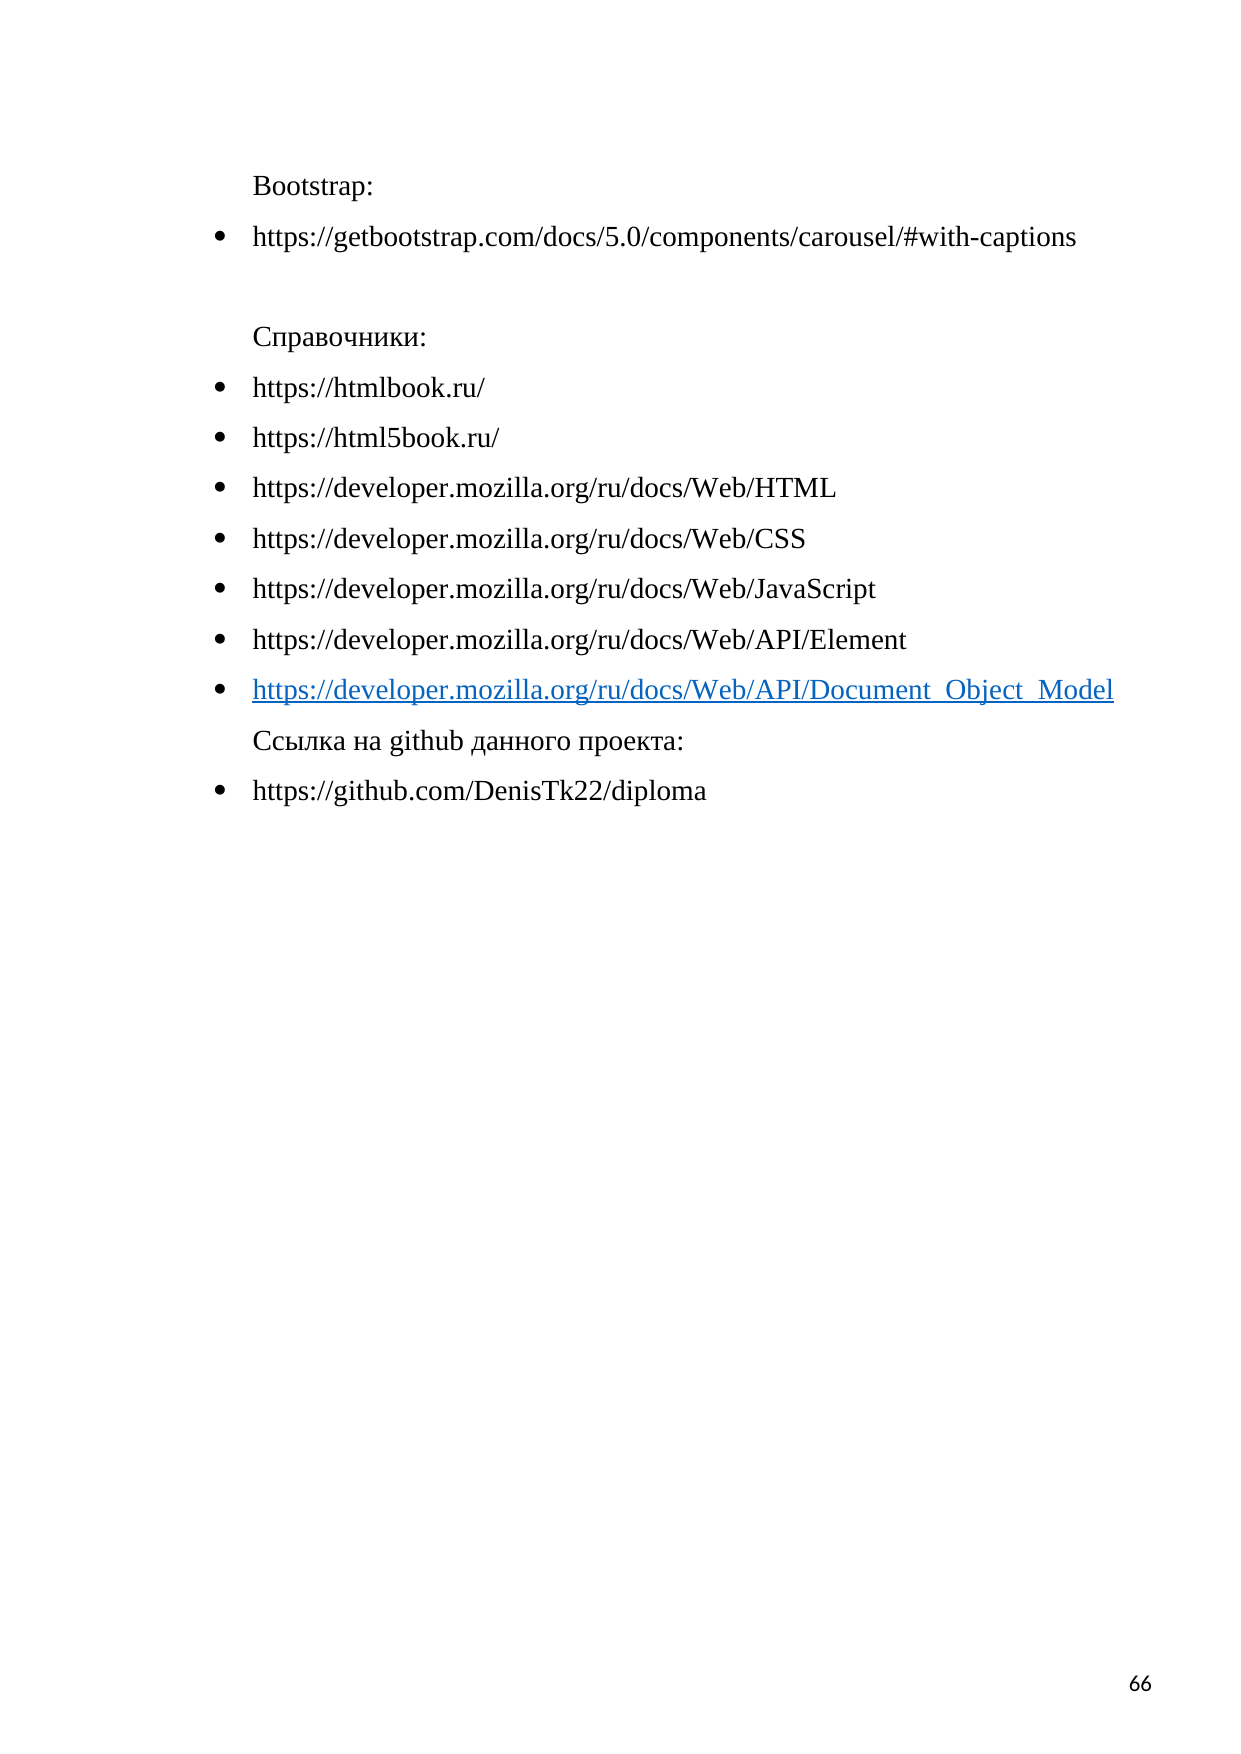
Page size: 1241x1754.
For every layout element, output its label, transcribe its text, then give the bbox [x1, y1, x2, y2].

list https://html5book.ru/ [215, 420, 1152, 454]
list Ссылка на github данного проекта: [252, 723, 1152, 756]
list https://developer.mozilla.org/ru/docs/Web/API/Element [215, 622, 1152, 656]
list https://getbootstrap.com/docs/5.0/components/carousel/#with-captions [215, 219, 1152, 252]
list https://developer.mozilla.org/ru/docs/Web/HTML [215, 471, 1152, 504]
list https://github.com/DenisTk22/diploma [215, 773, 1152, 807]
list Bootstrap: [252, 168, 1152, 202]
list https://developer.mozilla.org/ru/docs/Web/API/Document_Object_Model [215, 672, 1152, 706]
list https://htmlbook.ru/ [215, 370, 1152, 403]
list https://developer.mozilla.org/ru/docs/Web/CSS [215, 521, 1152, 555]
list Справочники: [252, 319, 1152, 353]
list https://developer.mozilla.org/ru/docs/Web/JavaScript [215, 571, 1152, 605]
